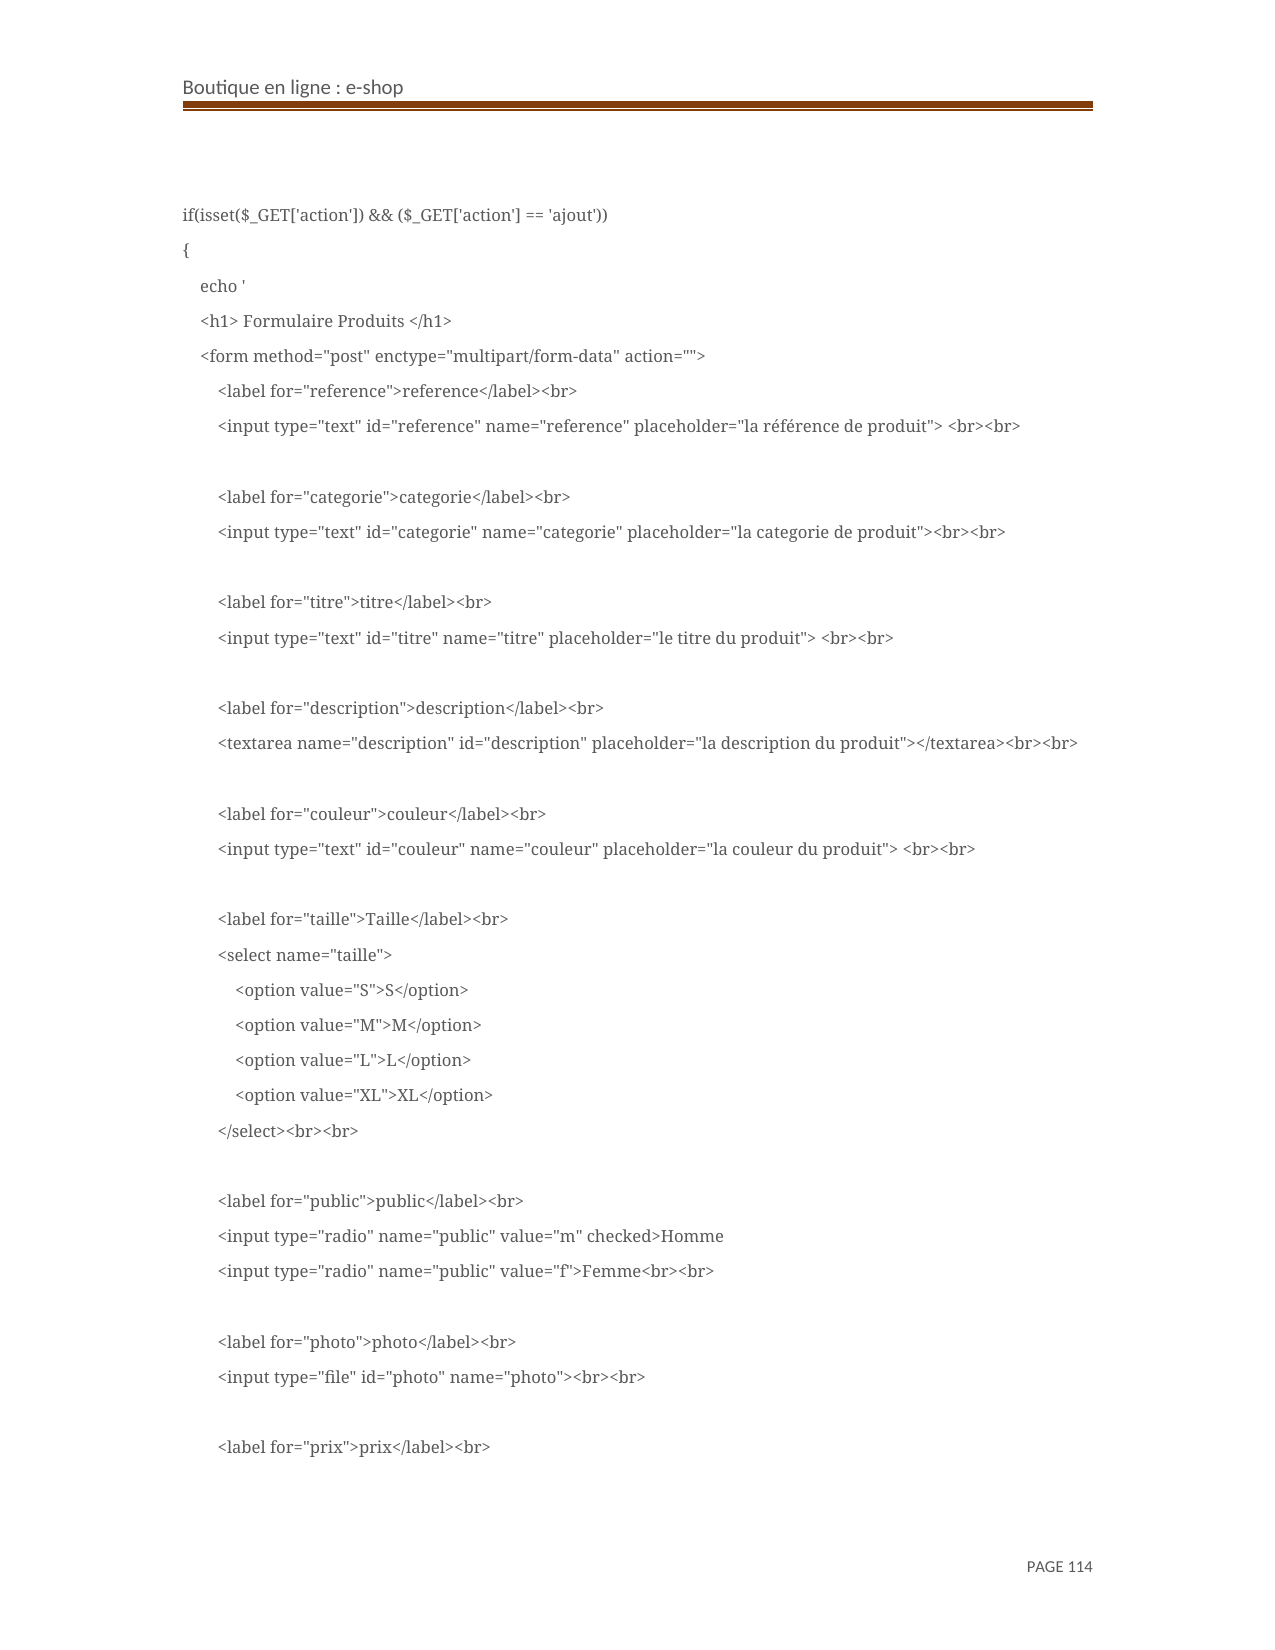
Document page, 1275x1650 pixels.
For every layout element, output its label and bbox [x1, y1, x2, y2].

table_header [183, 191, 1275, 1471]
